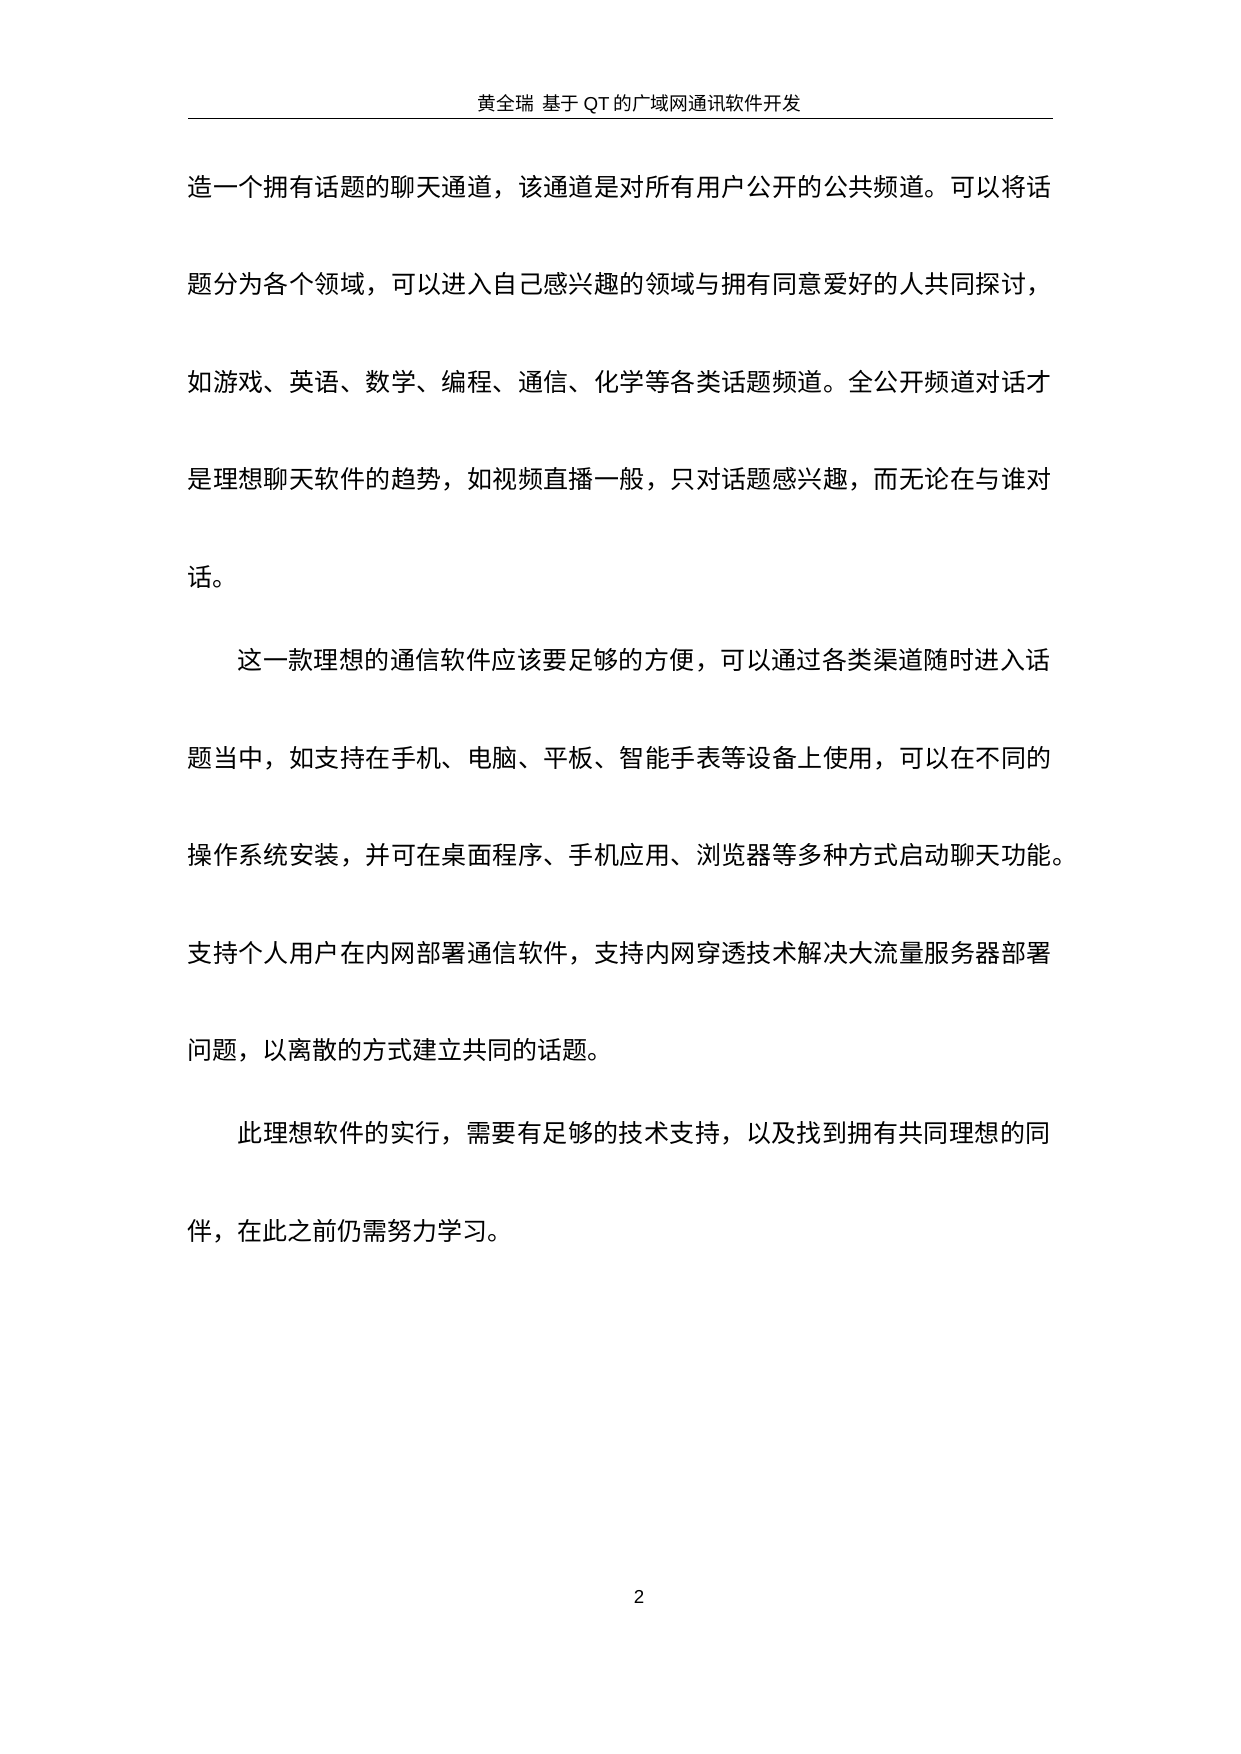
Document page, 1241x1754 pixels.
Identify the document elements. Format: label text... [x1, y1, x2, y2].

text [187, 153, 1053, 608]
text 此理想软件的实行，需要有足够的技术支持，以及找到拥有共同理想的同伴，在此之前仍需努力学习。 [187, 1099, 1053, 1262]
text 这一款理想的通信软件应该要足够的方便，可以通过各类渠道随时进入话题当中，如支持在手机、电脑、平板、智能手表等设备上使用，可以在不同的操作系统安装，并可在桌面程序、手机应用、浏览器等多种方式启动聊天功能。支持个人用户在内网部署通信软件，支持内网穿透技术解决大流量服务器部署问题，以离散的方式建立共同的话题。 [187, 626, 1053, 1081]
